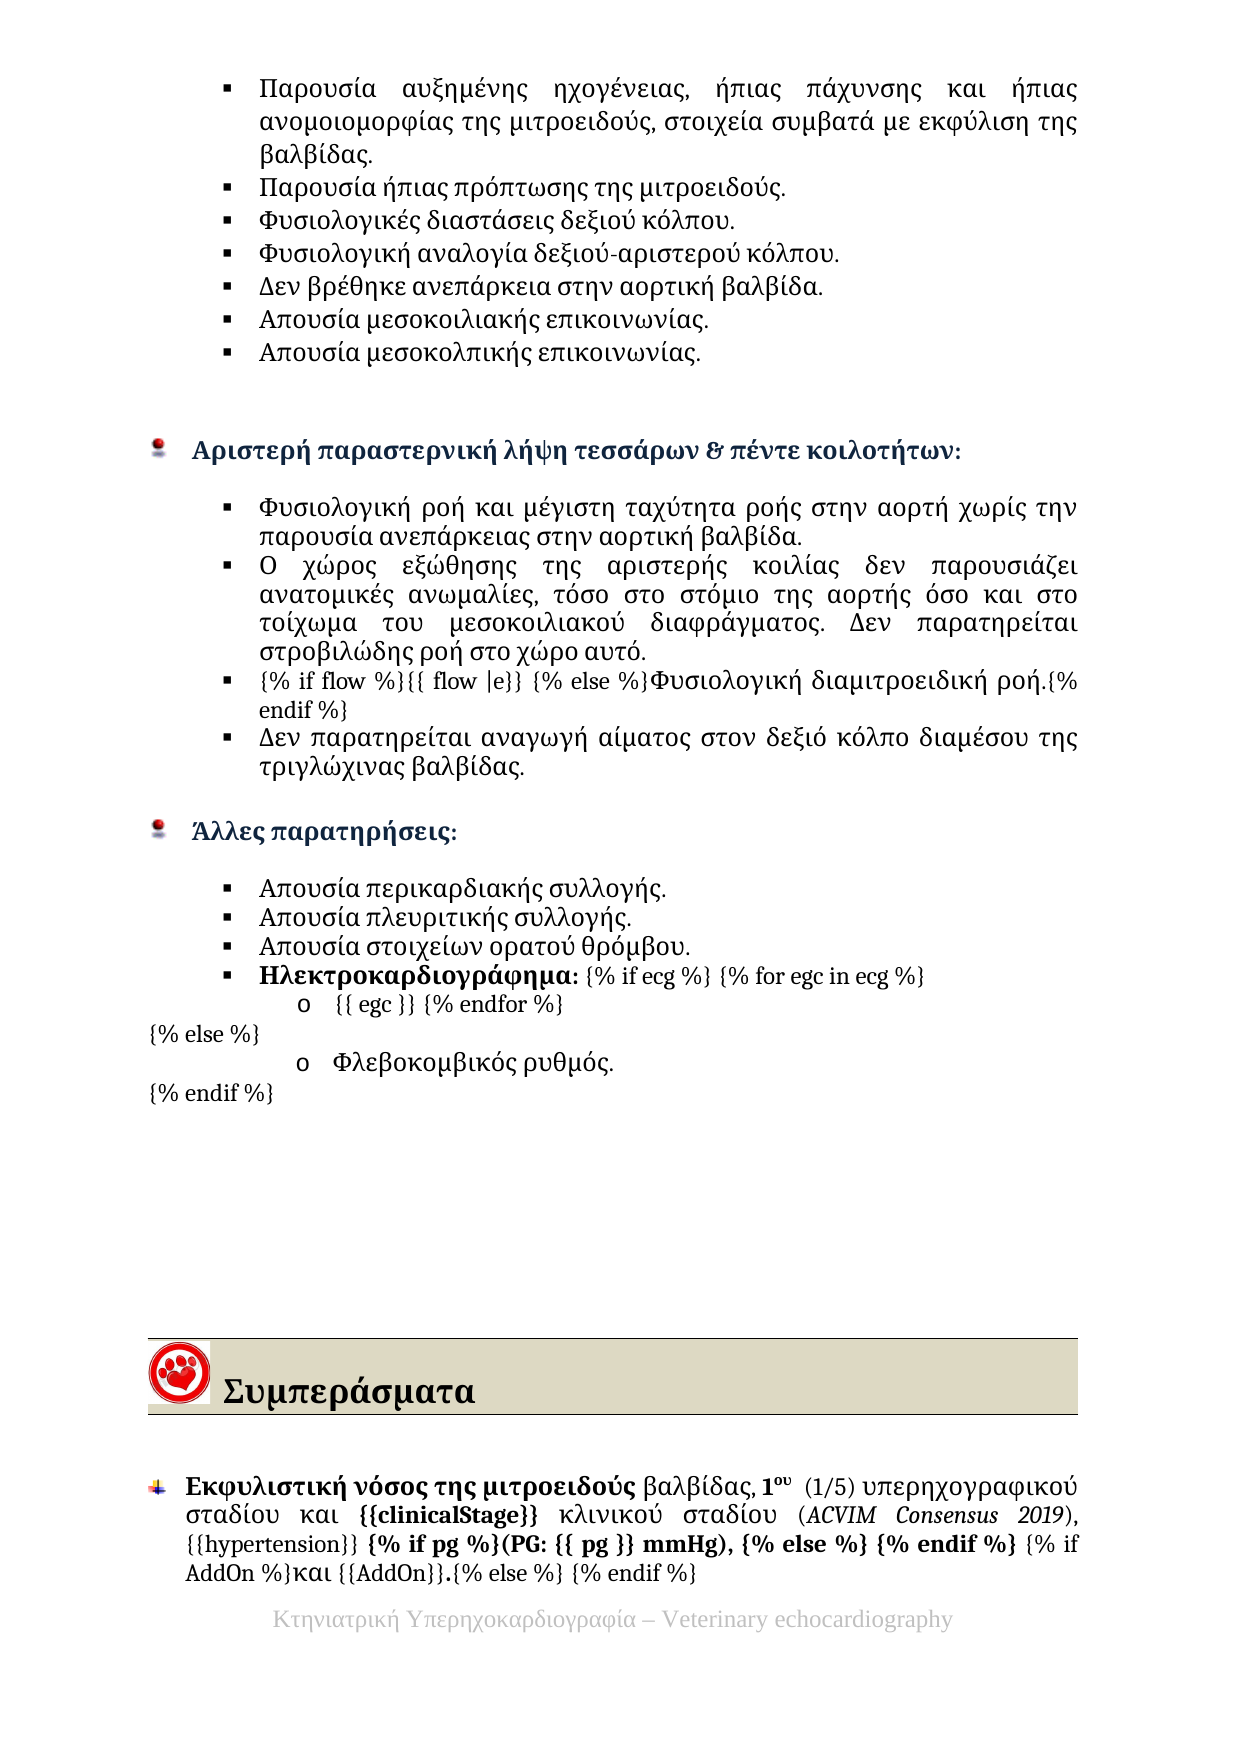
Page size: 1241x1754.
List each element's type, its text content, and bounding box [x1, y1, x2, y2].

list Παρουσία ήπιας πρόπτωσης της μιτροειδούς. [221, 174, 1078, 203]
picture [147, 810, 170, 841]
list Ο χώρος εξώθησης της αριστερής κοιλίας δεν παρουσιάζει ανατομικές ανωμαλίες, τόσο στο στόμιο της αορτής όσο και στο τοίχωμα του μεσοκοιλιακού διαφράγματος. Δεν παρατηρείται στροβιλώδης ροή στο χώρο αυτό. [221, 552, 1078, 667]
list Απουσία περικαρδιακής συλλογής. [221, 875, 1078, 904]
list Απουσία μεσοκολπικής επικοινωνίας. [221, 339, 1078, 368]
list Ηλεκτροκαρδιογράφημα: {% if ecg %} {% for egc in ecg %} [221, 962, 1078, 990]
list {% if flow %}{{ flow |e}} {% else %}Φυσιολογική διαμιτροειδική ροή.{% endif %} [221, 667, 1078, 724]
list Απουσία πλευριτικής συλλογής. [221, 904, 1078, 933]
picture [147, 1341, 211, 1404]
text {% endif %} [148, 1079, 1078, 1108]
text Άλλες παρατηρήσεις: [148, 811, 1078, 847]
text {% else %} [148, 1020, 1078, 1049]
text Αριστερή παραστερνική λήψη τεσσάρων & πέντε κοιλοτήτων: [148, 430, 1078, 466]
picture [147, 429, 170, 460]
list Δεν βρέθηκε ανεπάρκεια στην αορτική βαλβίδα. [221, 273, 1078, 302]
list {{ egc }} {% endfor %} [296, 990, 1078, 1020]
list Φλεβοκομβικός ρυθμός. [295, 1049, 1078, 1079]
list Φυσιολογική αναλογία δεξιού-αριστερού κόλπου. [221, 240, 1078, 269]
list Απουσία μεσοκοιλιακής επικοινωνίας. [221, 306, 1078, 335]
list Φυσιολογικές διαστάσεις δεξιού κόλπου. [221, 207, 1078, 236]
list Απουσία στοιχείων ορατού θρόμβου. [221, 933, 1078, 962]
list Παρουσία αυξημένης ηχογένειας, ήπιας πάχυνσης και ήπιας ανομοιομορφίας της μιτροειδούς, στοιχεία συμβατά με εκφύλιση της βαλβίδας. [221, 75, 1078, 170]
list Φυσιολογική ροή και μέγιστη ταχύτητα ροής στην αορτή χωρίς την παρουσία ανεπάρκειας στην αορτική βαλβίδα. [221, 494, 1078, 552]
picture [148, 1478, 166, 1495]
subtitle Συμπεράσματα [148, 1339, 1078, 1414]
list Δεν παρατηρείται αναγωγή αίματος στον δεξιό κόλπο διαμέσου της τριγλώχινας βαλβίδας. [221, 724, 1078, 782]
list Εκφυλιστική νόσος της μιτροειδούς βαλβίδας, 1ου (1/5) υπερηχογραφικού σταδίου και {{clinicalStage}} κλινικού σταδίου (ACVIM Consensus 2019), {{hypertension}} {% if pg %}(PG: {{ pg }} mmHg), {% else %} {% endif %} {% if AddOn %}και {{AddOn}}.{% else %} {% endif %} [148, 1472, 1078, 1587]
